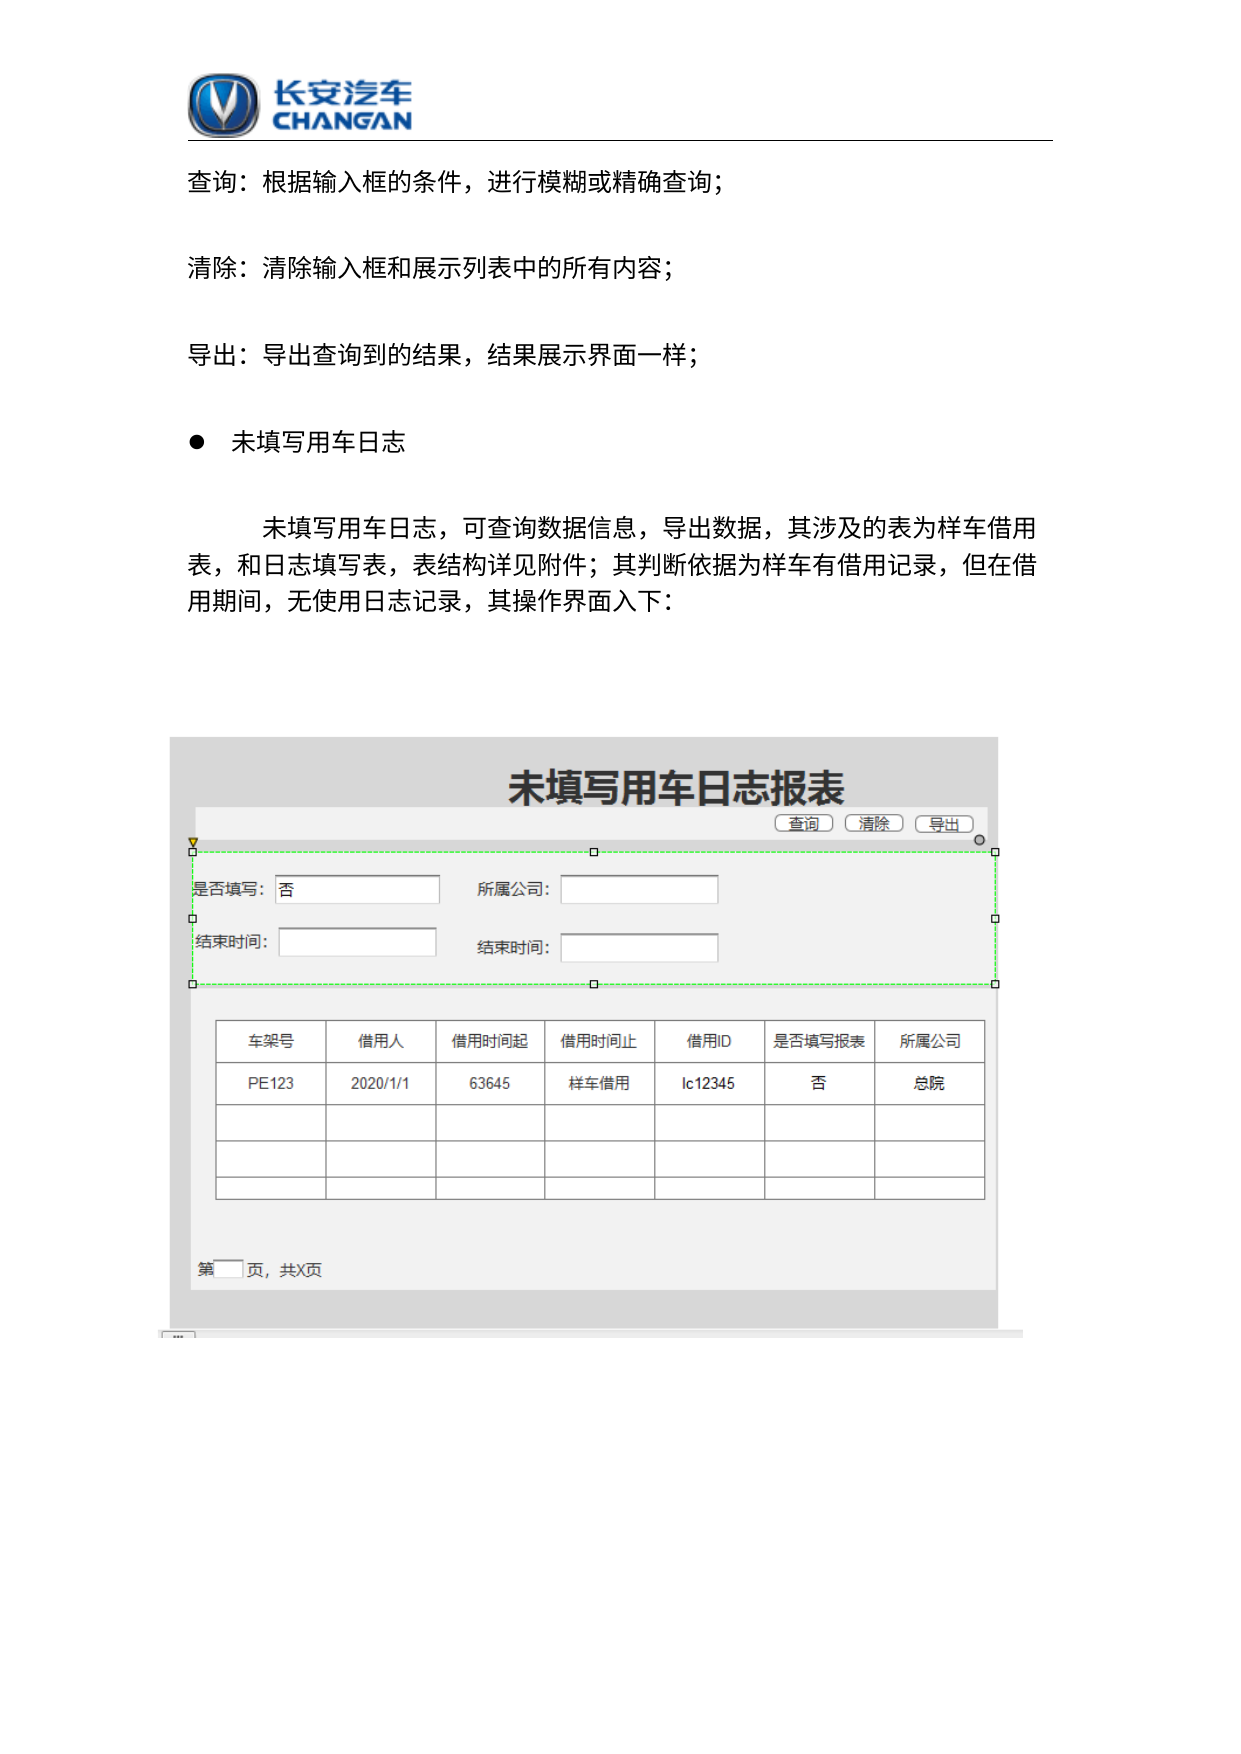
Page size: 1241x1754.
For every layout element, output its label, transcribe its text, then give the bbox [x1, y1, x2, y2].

text 未填写用车日志，可查询数据信息，导出数据，其涉及的表为样车借用表，和日志填写表，表结构详见附件；其判断依据为样车有借用记录，但在借用期间，无使用日志记录，其操作界面入下： [187, 509, 1053, 618]
picture [157, 723, 1023, 1338]
subtitle 查询：根据输入框的条件，进行模糊或精确查询； [187, 162, 1053, 198]
subtitle 清除：清除输入框和展示列表中的所有内容； [187, 249, 1053, 285]
picture [187, 73, 432, 138]
subtitle 未填写用车日志 [187, 422, 1053, 458]
subtitle 导出：导出查询到的结果，结果展示界面一样； [187, 336, 1053, 372]
